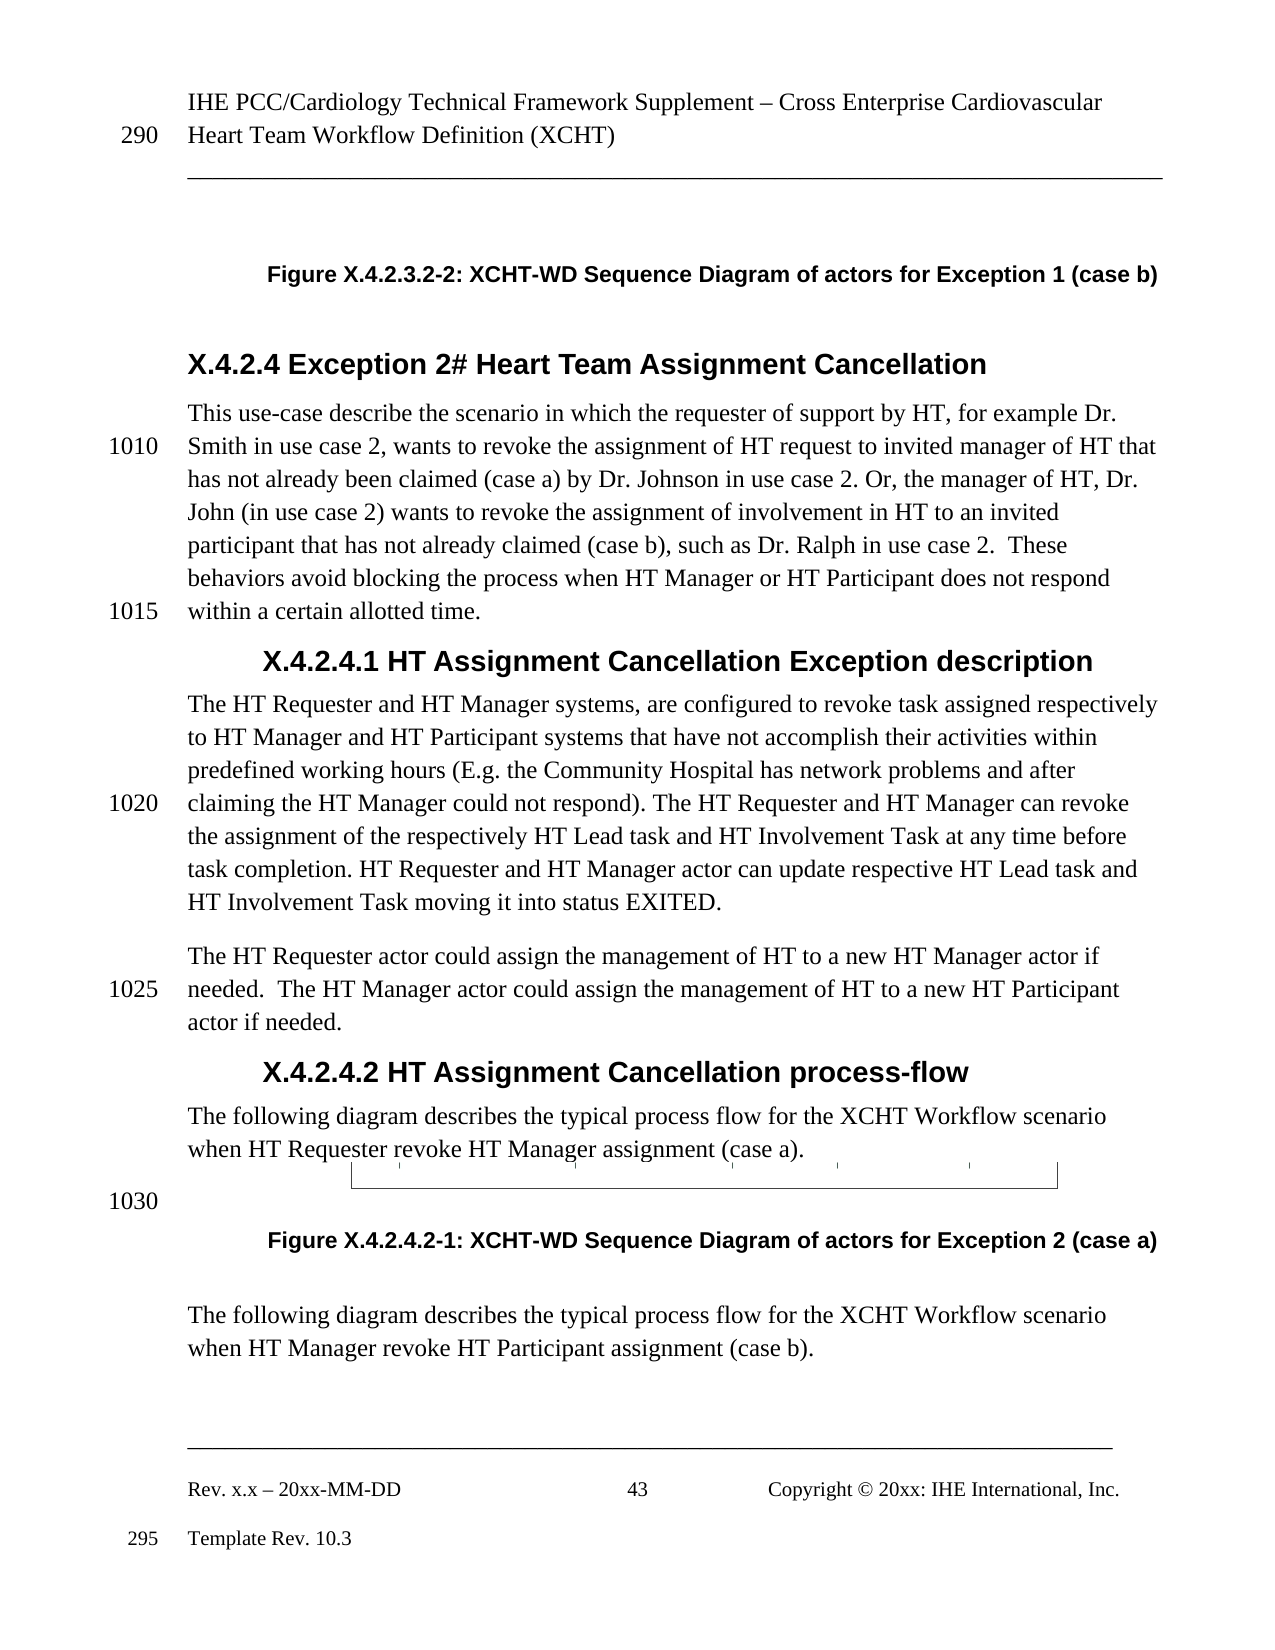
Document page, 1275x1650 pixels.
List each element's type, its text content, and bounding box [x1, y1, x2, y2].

title Figure X.4.2.3.2-2: XCHT-WD Sequence Diagram of actors for Exception 1 (case b) [262, 261, 1162, 288]
title Figure X.4.2.4.2-1: XCHT-WD Sequence Diagram of actors for Exception 2 (case a) [262, 1227, 1162, 1254]
text The HT Requester and HT Manager systems, are configured to revoke task assigned respectively to HT Manager and HT Participant systems that have not accomplish their activities within predefined working hours (E.g. the Community Hospital has network problems and after claiming the HT Manager could not respond). The HT Requester and HT Manager can revoke the assignment of the respectively HT Lead task and HT Involvement Task at any time before task completion. HT Requester and HT Manager actor can update respective HT Lead task and HT Involvement Task moving it into status EXITED. [187, 689, 1162, 916]
text The HT Requester actor could assign the management of HT to a new HT Manager actor if needed. The HT Manager actor could assign the management of HT to a new HT Participant actor if needed. [187, 941, 1162, 1036]
text X.4.2.4.1 HT Assignment Cancellation Exception description [262, 650, 1162, 677]
text X.4.2.4.2 HT Assignment Cancellation process-flow [262, 1061, 1162, 1088]
text The following diagram describes the typical process flow for the XCHT Workflow scenario when HT Requester revoke HT Manager assignment (case a). [187, 1101, 1162, 1162]
picture [346, 1162, 1079, 1210]
text The following diagram describes the typical process flow for the XCHT Workflow scenario when HT Manager revoke HT Participant assignment (case b). [187, 1300, 1162, 1362]
text This use-case describe the scenario in which the requester of support by HT, for example Dr. Smith in use case 2, wants to revoke the assignment of HT request to invited manager of HT that has not already been claimed (case a) by Dr. Johnson in use case 2. Or, the manager of HT, Dr. John (in use case 2) wants to revoke the assignment of involvement in HT to an invited participant that has not already claimed (case b), such as Dr. Ralph in use case 2. These behaviors avoid blocking the process when HT Manager or HT Participant does not respond within a certain allotted time. [187, 398, 1162, 624]
subtitle X.4.2.4 Exception 2# Heart Team Assignment Cancellation [187, 347, 1162, 380]
